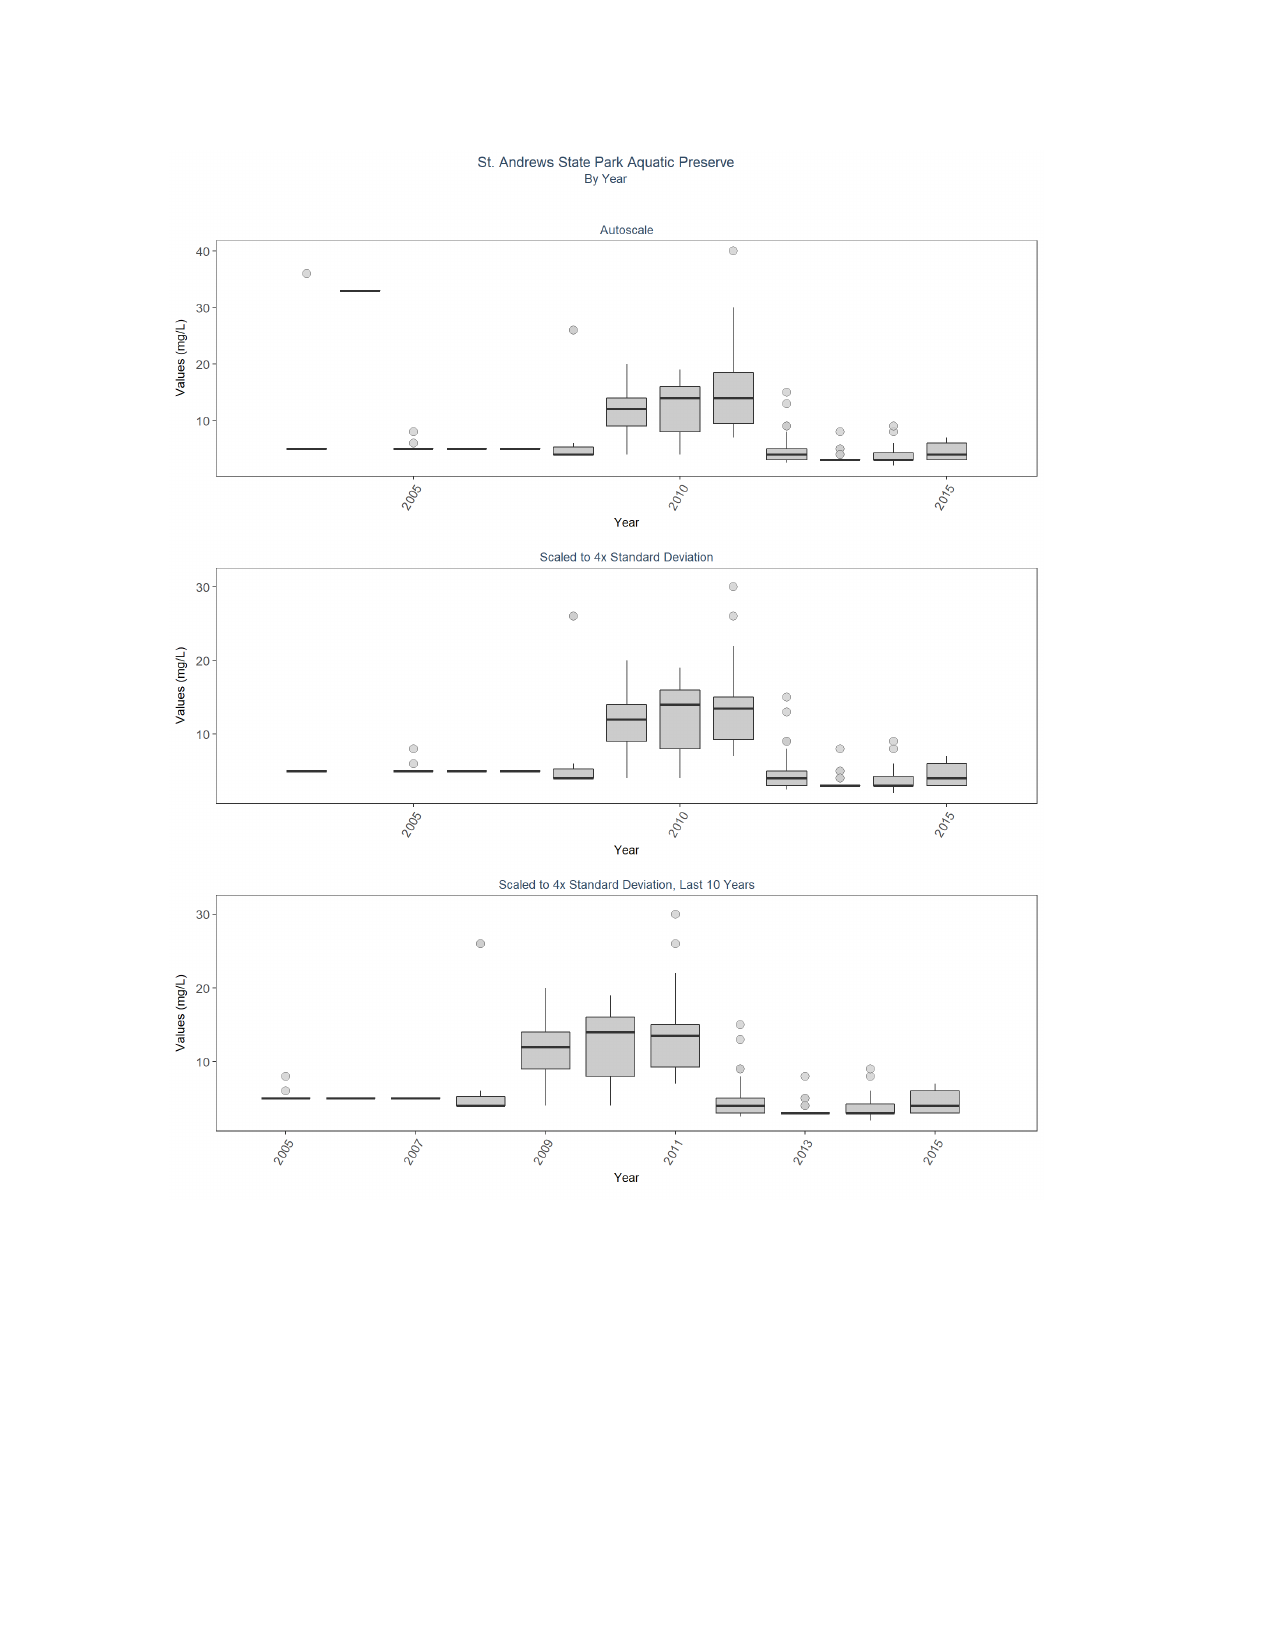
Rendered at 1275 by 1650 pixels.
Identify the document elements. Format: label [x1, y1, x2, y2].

picture [168, 150, 1044, 1200]
